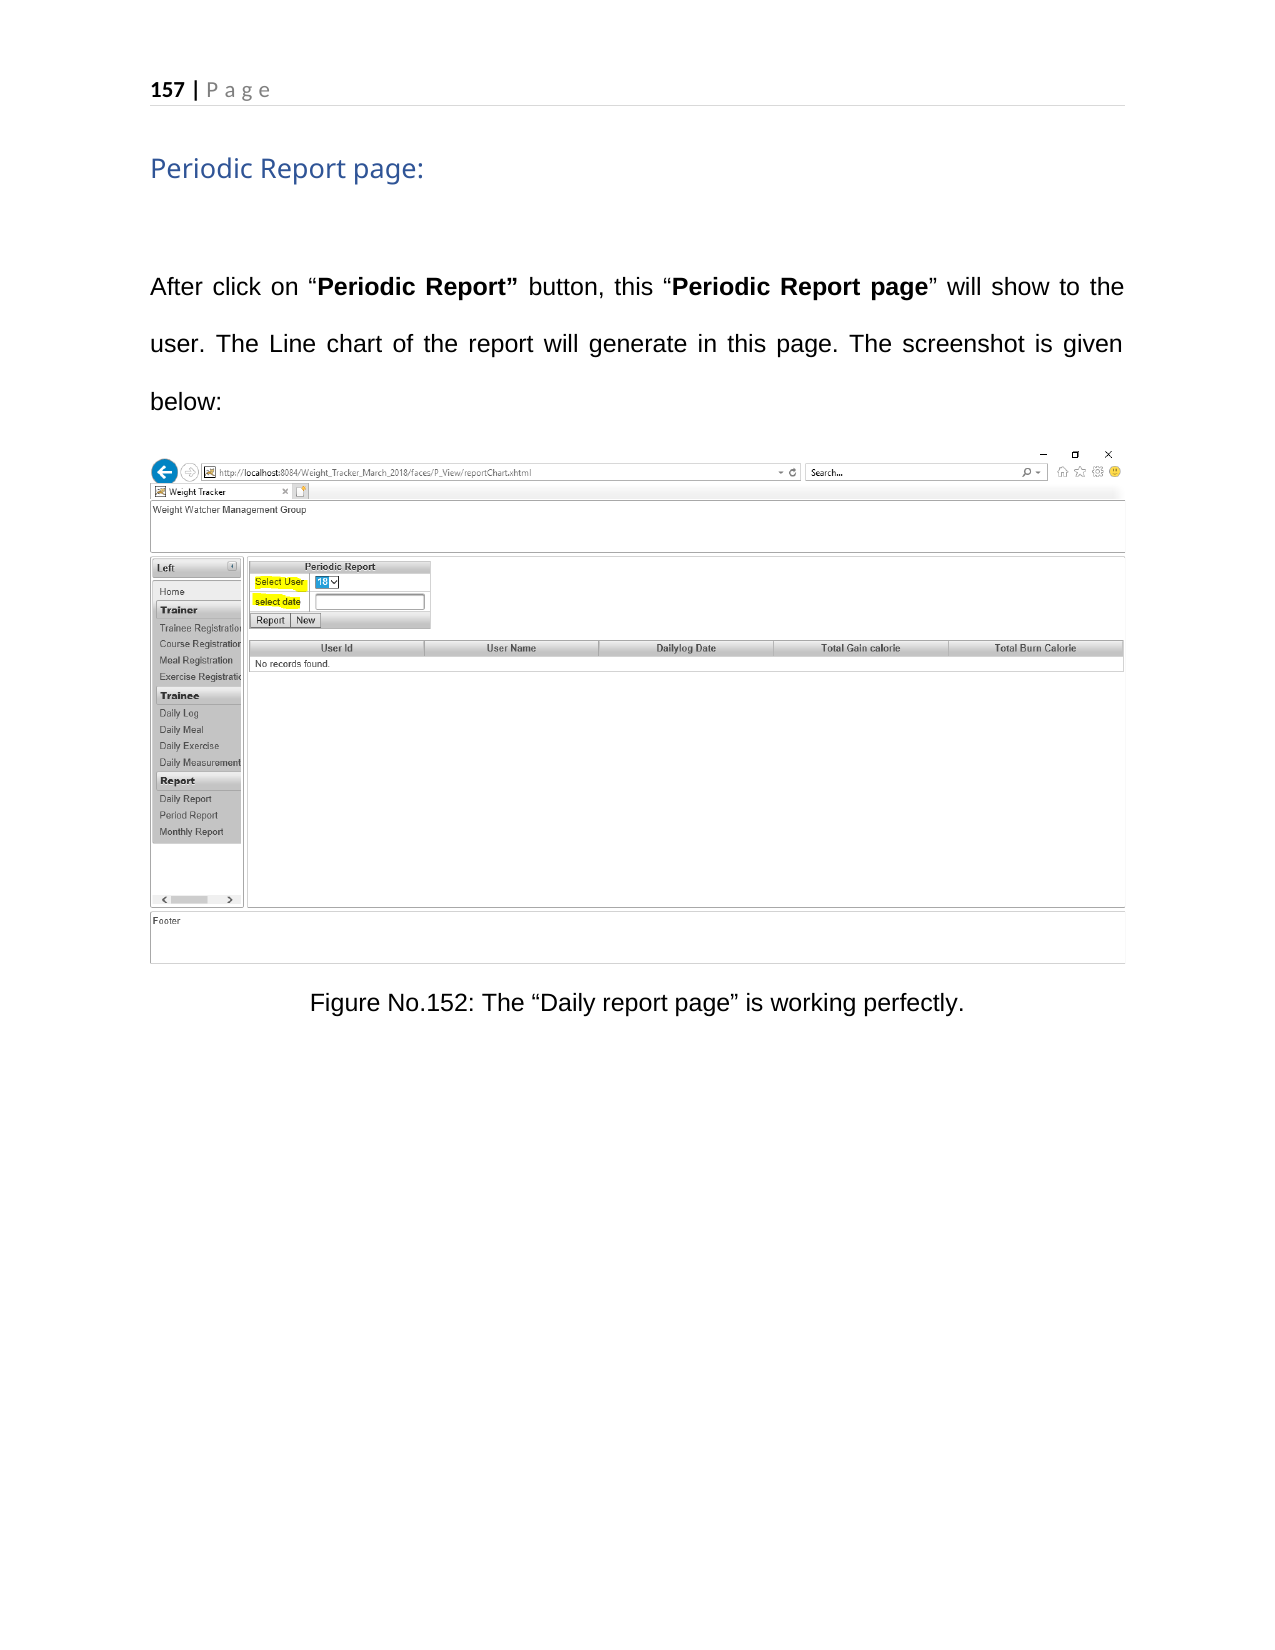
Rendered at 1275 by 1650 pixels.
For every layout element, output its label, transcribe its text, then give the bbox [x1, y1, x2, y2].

picture [150, 444, 1125, 964]
text After click on “Periodic Report” button, this “Periodic Report page” will show to the user. The Line chart of the report will generate in this page. The screenshot is given below: [150, 272, 1125, 416]
subtitle Periodic Report page: [150, 150, 1125, 187]
text Figure No.152: The “Daily report page” is working perfectly. [150, 988, 1125, 1017]
